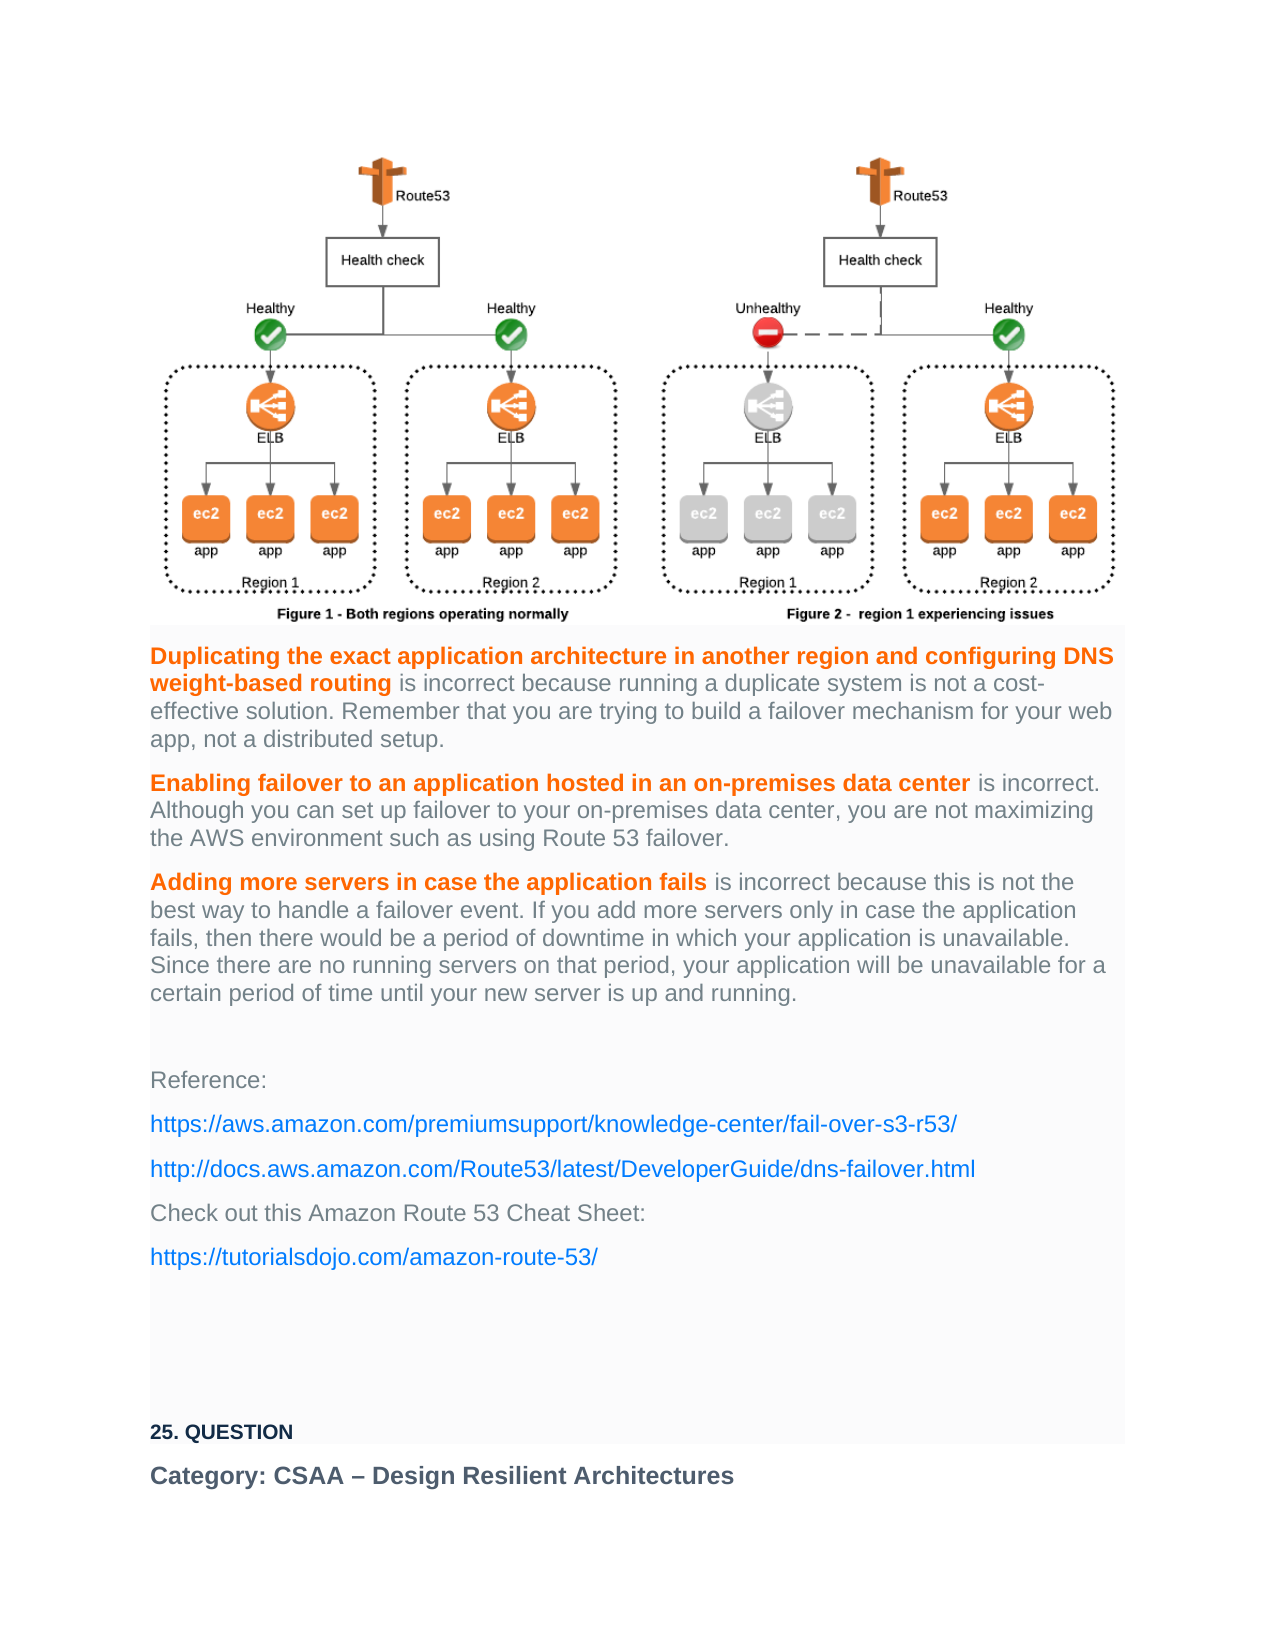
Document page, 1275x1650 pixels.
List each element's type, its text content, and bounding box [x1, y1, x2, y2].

text http://docs.aws.amazon.com/Route53/latest/DeveloperGuide/dns-failover.html [150, 1154, 1125, 1182]
text Category: CSAA – Design Resilient Architectures [150, 1461, 1125, 1489]
text 25. QUESTION [150, 1420, 1125, 1444]
text Reference: [150, 1066, 1125, 1093]
text Duplicating the exact application architecture in another region and configuring DNS weight-based routing is incorrect because running a duplicate system is not a cost-effective solution. Remember that you are trying to build a failover mechanism for your web app, not a distributed setup. [150, 642, 1125, 752]
text Check out this Amazon Route 53 Cheat Sheet: [150, 1199, 1125, 1226]
text https://aws.amazon.com/premiumsupport/knowledge-center/fail-over-s3-r53/ [150, 1110, 1125, 1138]
text https://tutorialsdojo.com/amazon-route-53/ [150, 1243, 1125, 1271]
picture [150, 150, 1125, 625]
text Adding more servers in case the application fails is incorrect because this is not the best way to handle a failover event. If you add more servers only in case the application fails, then there would be a period of downtime in which your application is unavailable. Since there are no running servers on that period, your application will be unavailable for a certain period of time until your new server is up and running. [150, 868, 1125, 1006]
text Enabling failover to an application hosted in an on-premises data center is incorrect. Although you can set up failover to your on-premises data center, you are not maximizing the AWS environment such as using Route 53 failover. [150, 769, 1125, 852]
